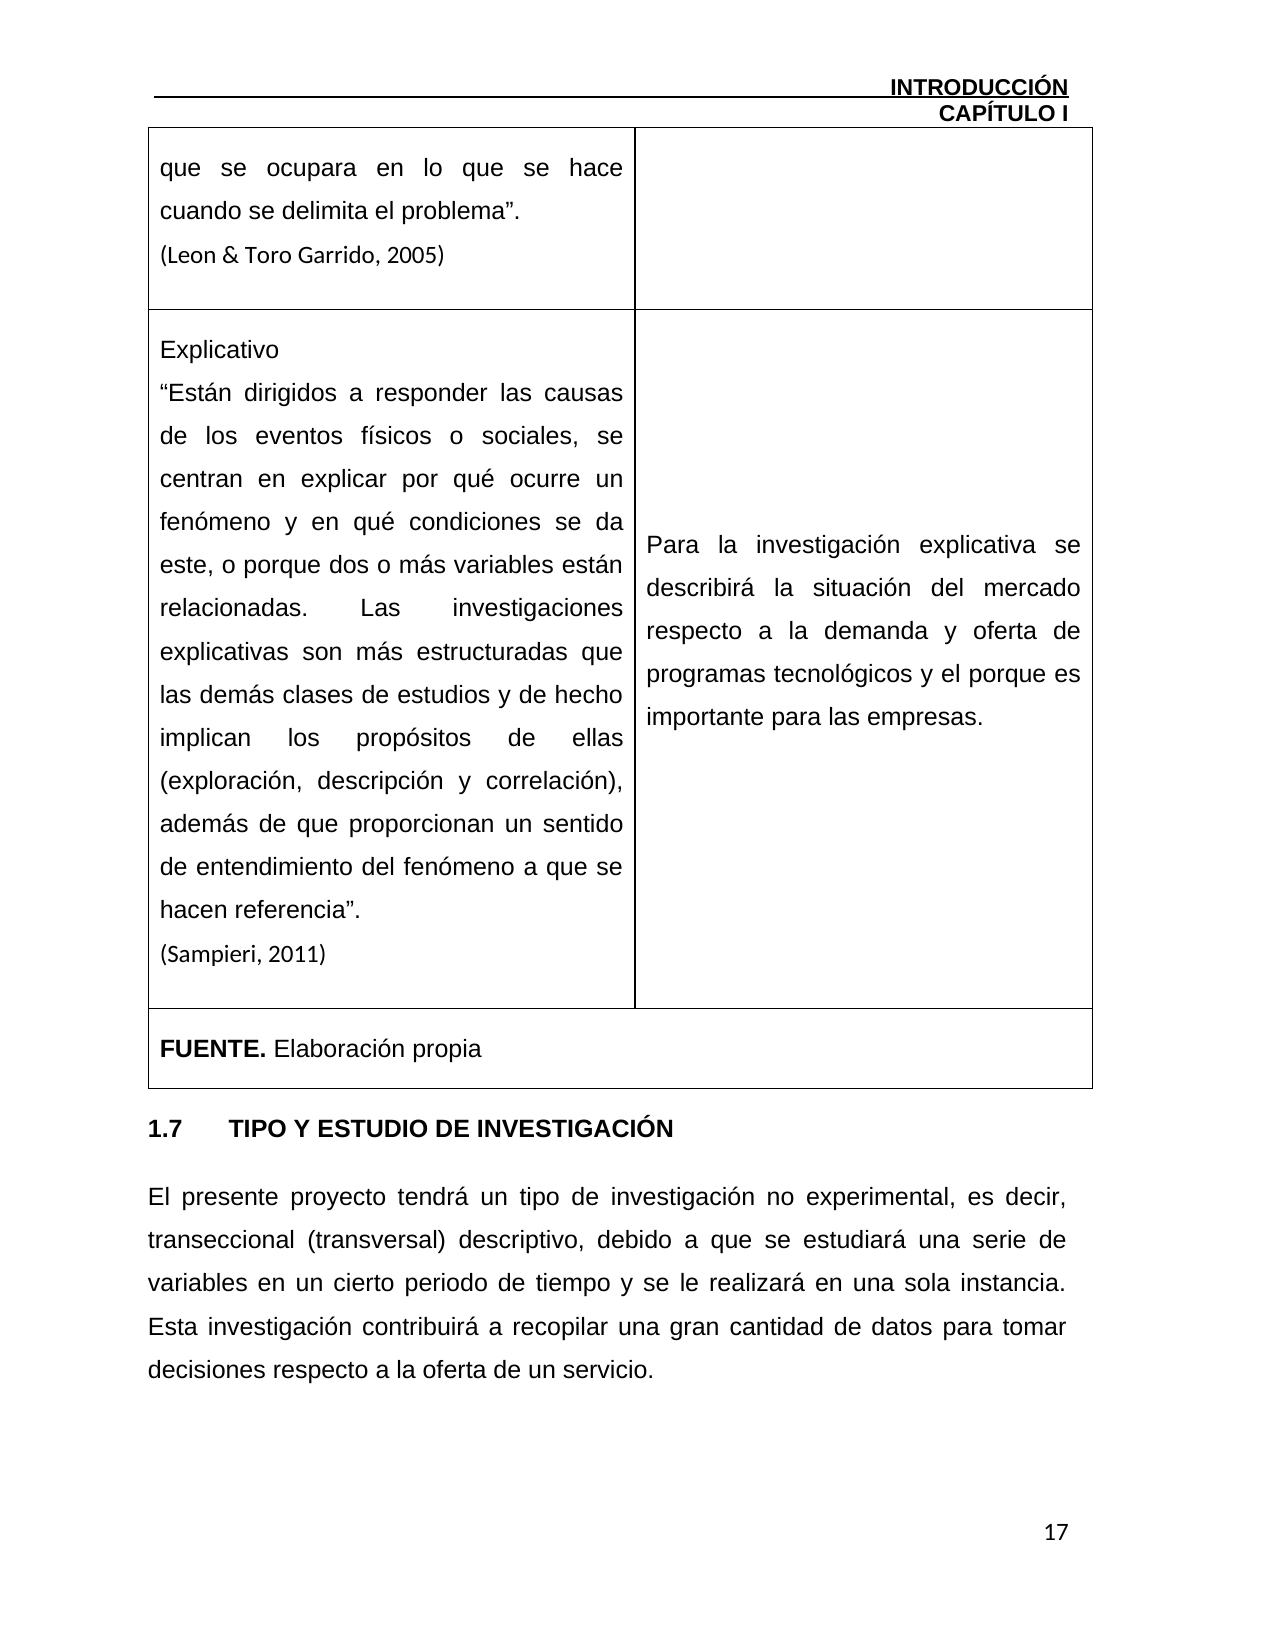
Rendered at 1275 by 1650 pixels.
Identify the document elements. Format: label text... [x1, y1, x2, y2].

table_cell Para la investigación explicativa se describirá la situación del mercado respecto a la demanda y oferta de programas tecnológicos y el porque es importante para las empresas. [636, 310, 1092, 1008]
list TIPO Y ESTUDIO DE INVESTIGACIÓN [148, 1114, 1068, 1143]
table_cell FUENTE. Elaboración propia [149, 1009, 1092, 1088]
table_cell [636, 128, 1092, 309]
list El presente proyecto tendrá un tipo de investigación no experimental, es decir, transeccional (transversal) descriptivo, debido a que se estudiará una serie de variables en un cierto periodo de tiempo y se le realizará en una sola instancia. Esta investigación contribuirá a recopilar una gran cantidad de datos para tomar decisiones respecto a la oferta de un servicio. [148, 1182, 1068, 1383]
table_cell Explicativo “Están dirigidos a responder las causas de los eventos físicos o sociales, se centran en explicar por qué ocurre un fenómeno y en qué condiciones se da este, o porque dos o más variables están relacionadas. Las investigaciones explicativas son más estructuradas que las demás clases de estudios y de hecho implican los propósitos de ellas (exploración, descripción y correlación), además de que proporcionan un sentido de entendimiento del fenómeno a que se hacen referencia”. [149, 310, 634, 1008]
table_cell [149, 128, 634, 309]
